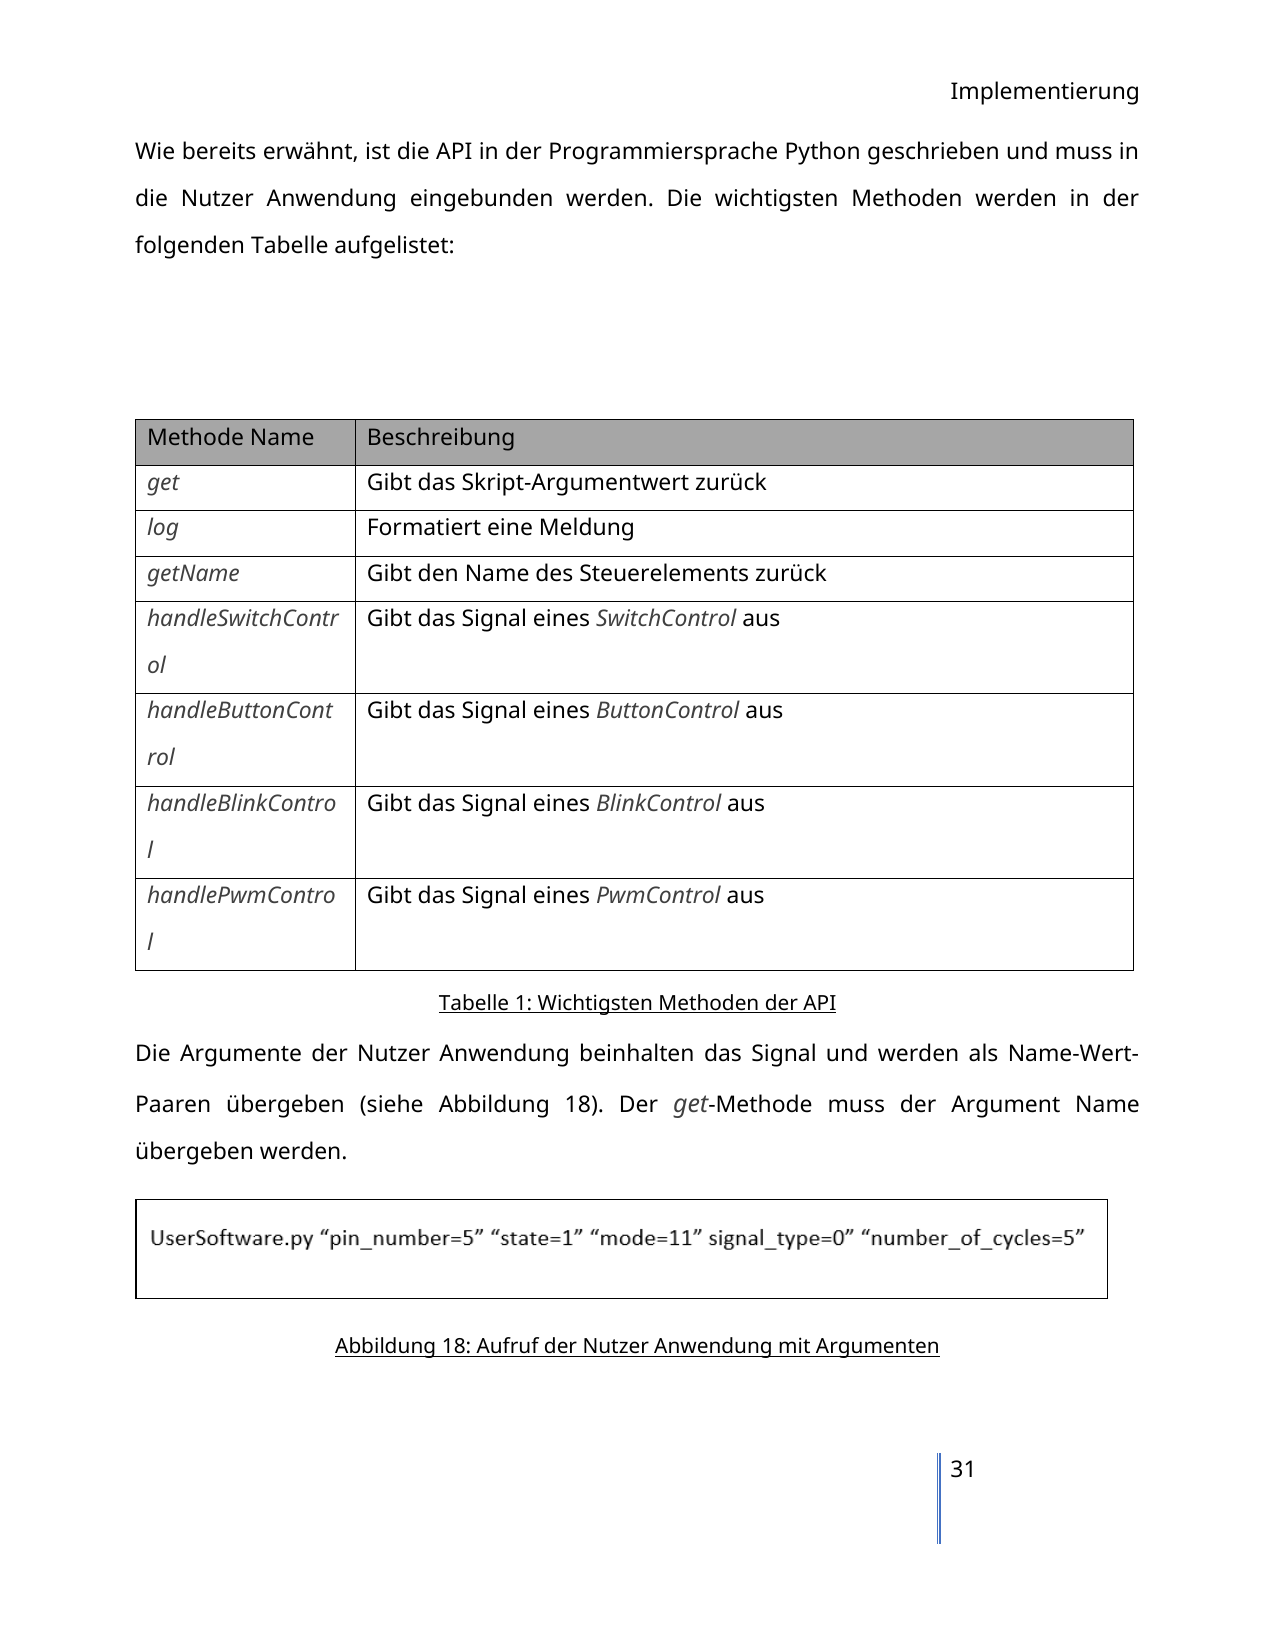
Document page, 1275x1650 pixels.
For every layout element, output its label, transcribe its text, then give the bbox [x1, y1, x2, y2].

table_cell log [136, 511, 355, 556]
table_cell Gibt das Signal eines PwmControl aus [356, 879, 1133, 970]
table_cell handlePwmControl [136, 879, 355, 970]
picture [137, 1200, 1107, 1298]
table_cell get [136, 466, 355, 510]
table_header Methode Name [136, 420, 355, 465]
text Wie bereits erwähnt, ist die API in der Programmiersprache Python geschrieben und muss in die Nutzer Anwendung eingebunden werden. Die wichtigsten Methoden werden in der folgenden Tabelle aufgelistet: [135, 135, 1140, 260]
table_cell getName [136, 557, 355, 601]
text Tabelle 1: Wichtigsten Methoden der API [135, 988, 1140, 1016]
table_cell handleSwitchControl [136, 602, 355, 693]
table_cell Gibt das Signal eines BlinkControl aus [356, 787, 1133, 878]
text Die Argumente der Nutzer Anwendung beinhalten das Signal und werden als Name-Wert-Paaren übergeben (siehe Abbildung 18). Der get-Methode muss der Argument Name übergeben werden. [135, 1037, 1140, 1166]
table_cell Formatiert eine Meldung [356, 511, 1133, 556]
table_cell handleBlinkControl [136, 787, 355, 878]
table_cell Gibt das Signal eines SwitchControl aus [356, 602, 1133, 693]
table_header Beschreibung [356, 420, 1133, 465]
table_cell Gibt das Signal eines ButtonControl aus [356, 694, 1133, 786]
text Abbildung 18: Aufruf der Nutzer Anwendung mit Argumenten [135, 1332, 1140, 1360]
table_cell handleButtonControl [136, 694, 355, 786]
table_cell Gibt das Skript-Argumentwert zurück [356, 466, 1133, 510]
table_cell Gibt den Name des Steuerelements zurück [356, 557, 1133, 601]
